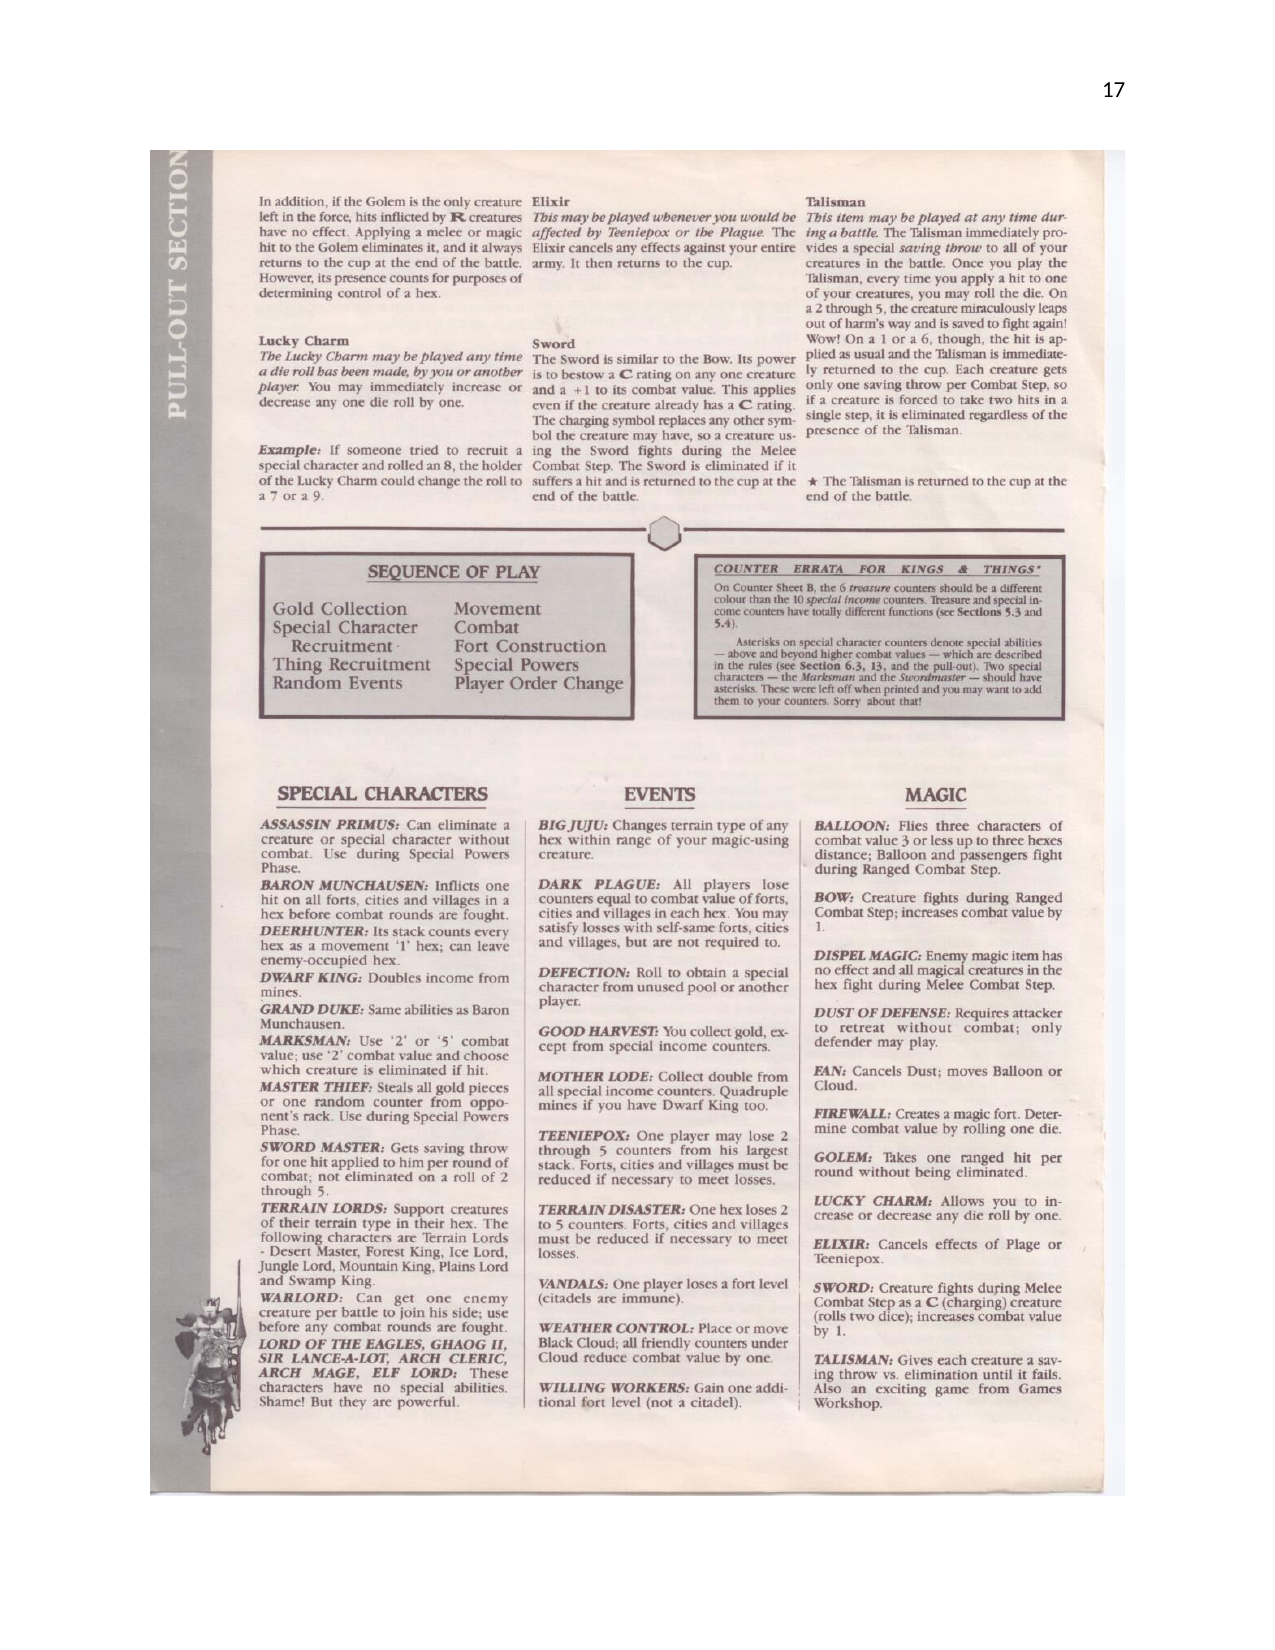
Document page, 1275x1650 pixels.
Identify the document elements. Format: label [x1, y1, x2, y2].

picture [150, 150, 1125, 1496]
